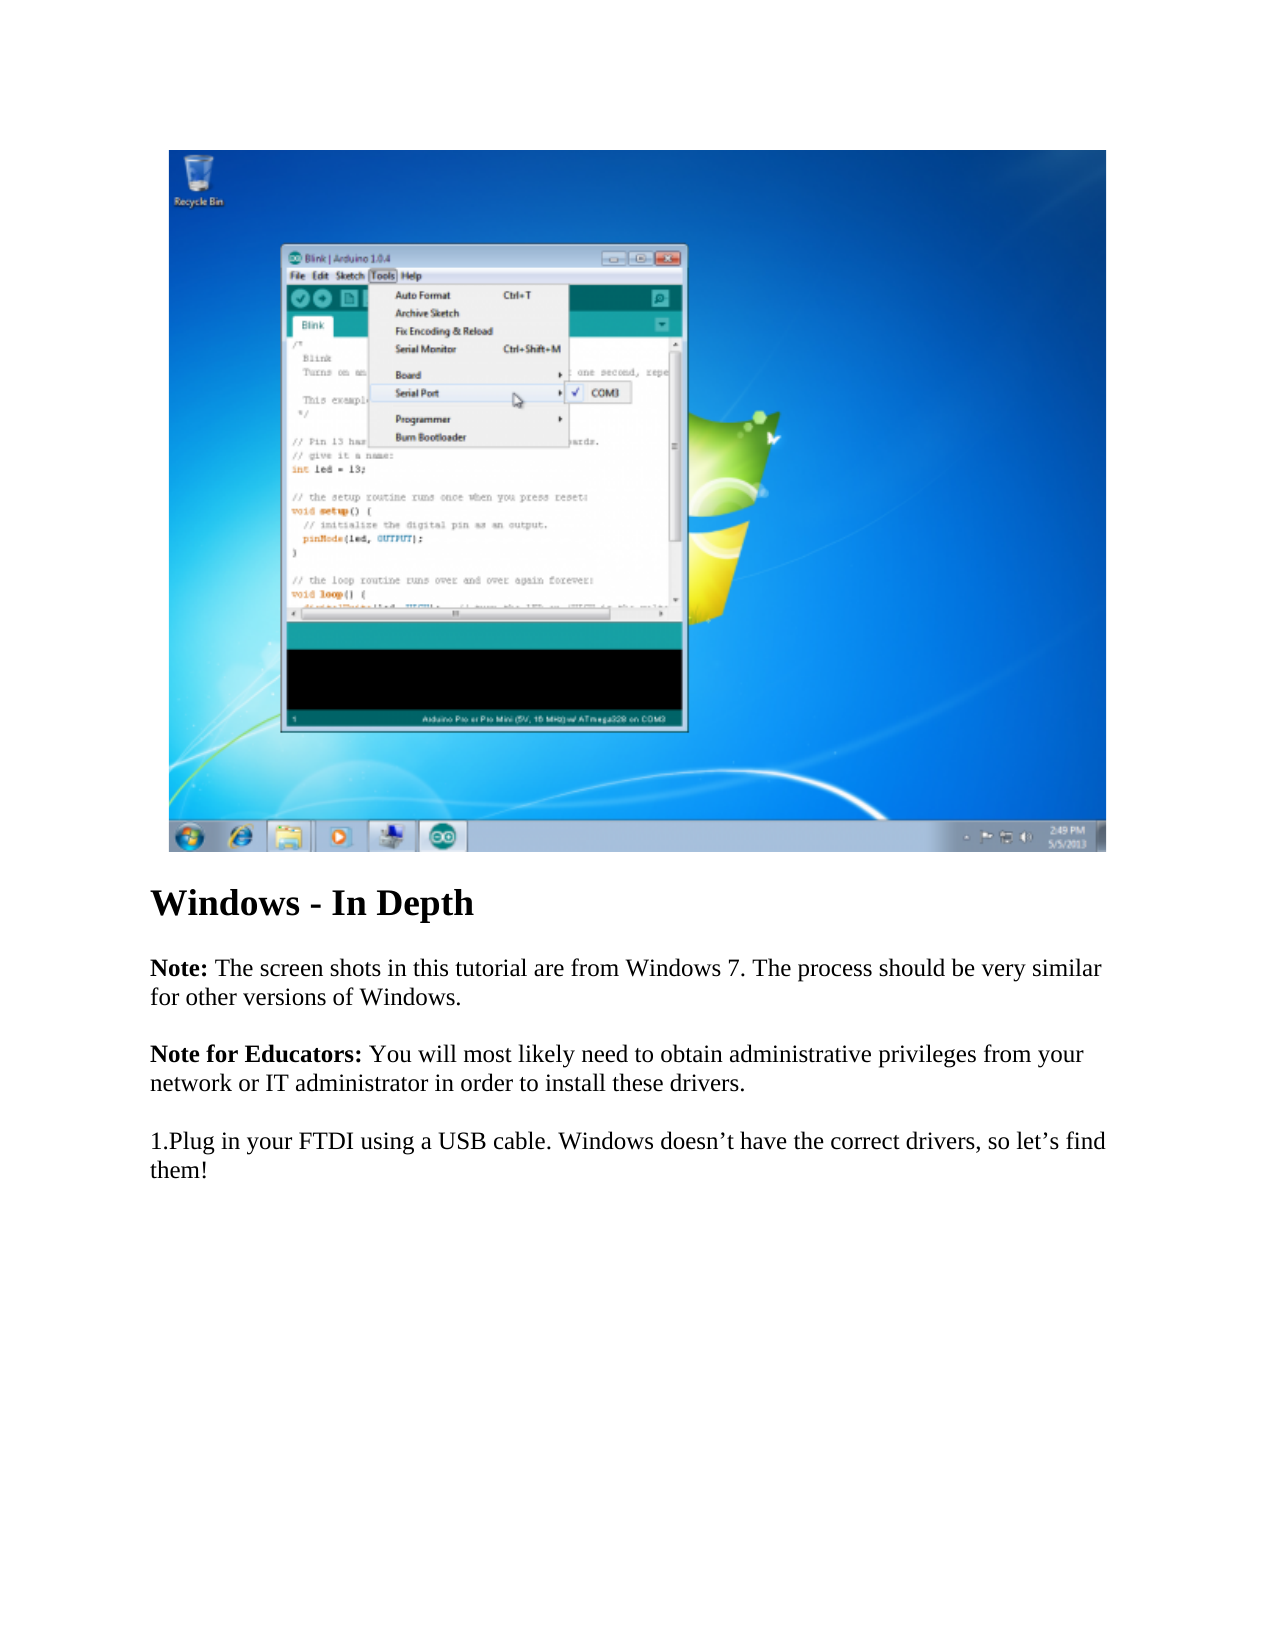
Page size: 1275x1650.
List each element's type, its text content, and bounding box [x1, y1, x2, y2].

text 1.Plug in your FTDI using a USB cable. Windows doesn’t have the correct drivers, so let’s find them! [150, 1126, 1125, 1184]
text Windows - In Depth [150, 881, 1125, 924]
text Note for Educators: You will most likely need to obtain administrative privileges from your network or IT administrator in order to install these drivers. [150, 1039, 1125, 1097]
text Note: The screen shots in this tutorial are from Windows 7. The process should be very similar for other versions of Windows. [150, 953, 1125, 1010]
picture [168, 150, 1107, 852]
